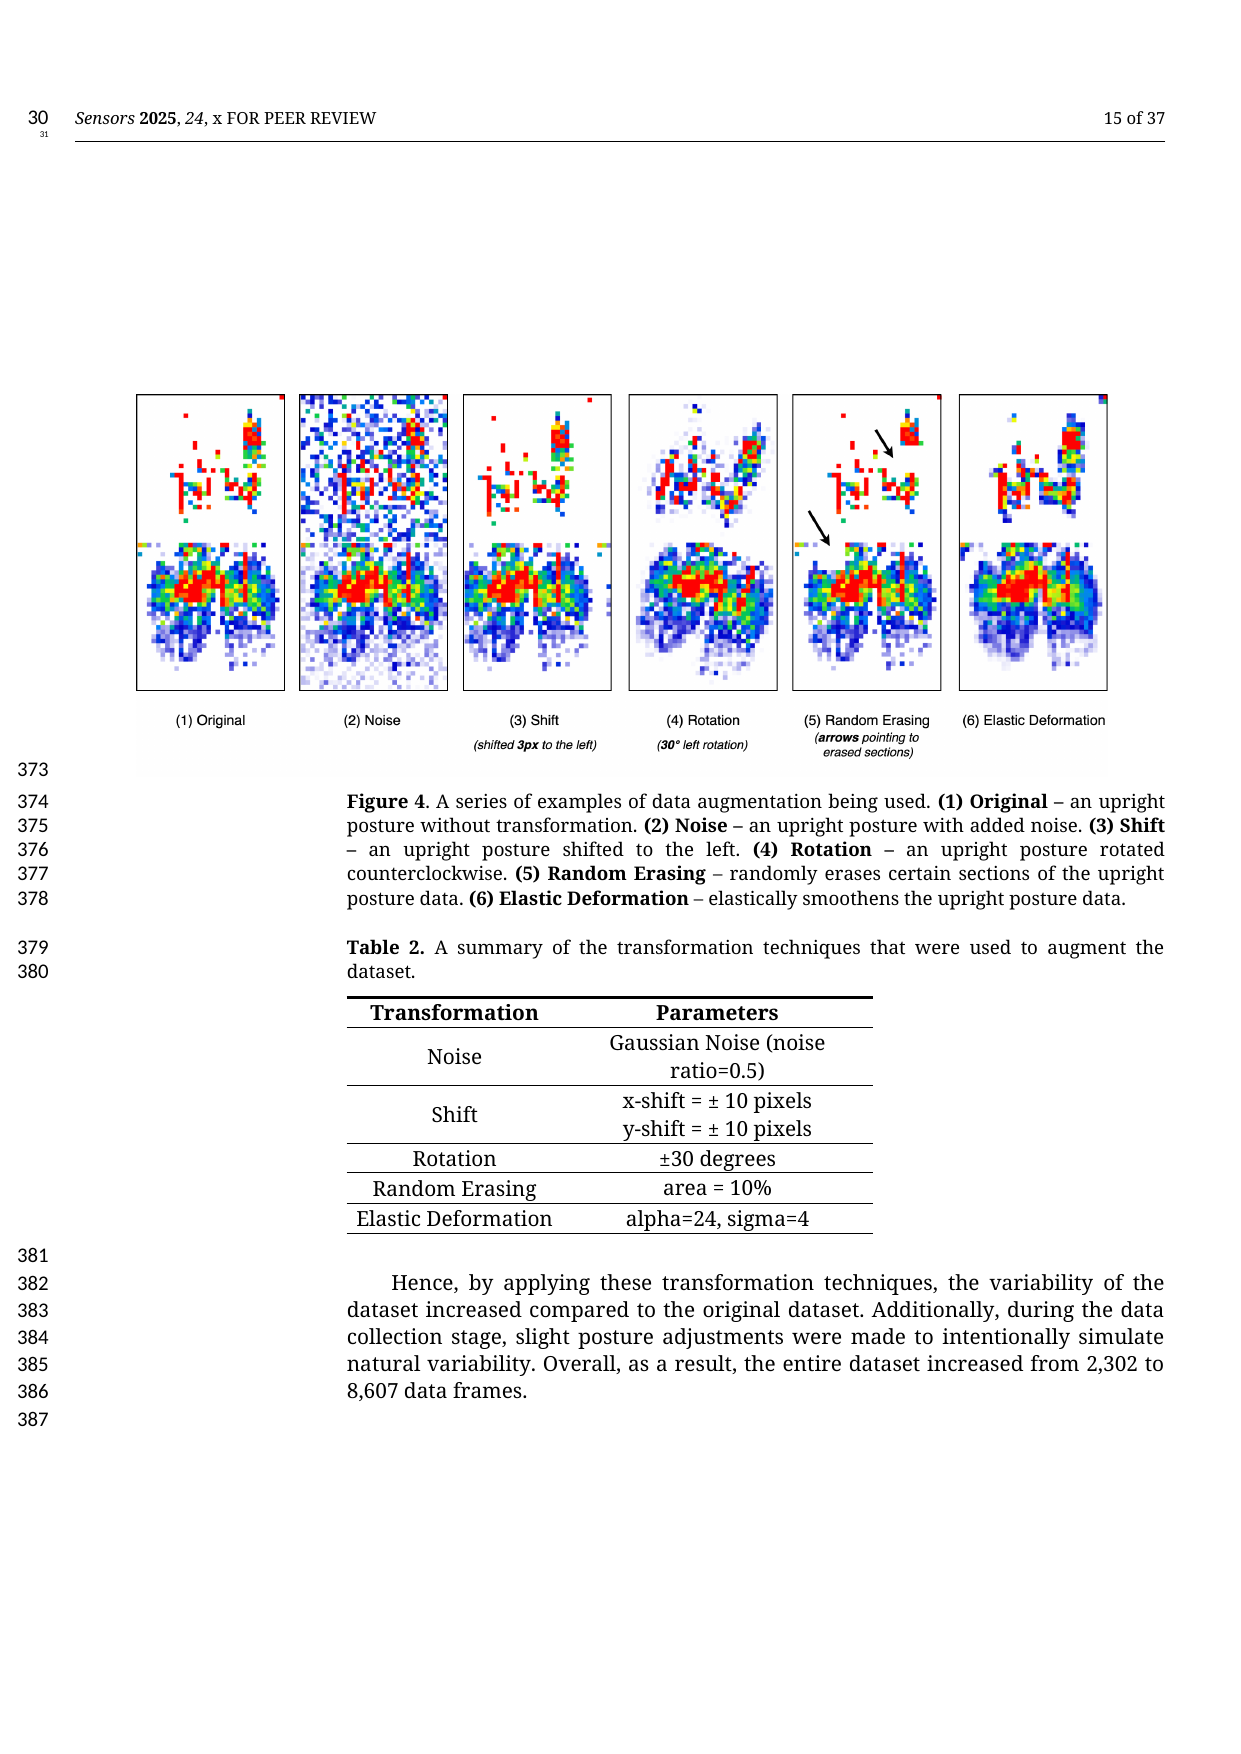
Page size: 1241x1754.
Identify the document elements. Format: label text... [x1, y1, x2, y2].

table_header Parameters [562, 999, 872, 1027]
table_cell ±30 degrees [562, 1144, 872, 1172]
table_cell area = 10% [562, 1173, 872, 1203]
table_cell alpha=24, sigma=4 [562, 1204, 872, 1233]
table_cell x-shift = ± 10 pixels y-shift = ± 10 pixels [562, 1086, 872, 1143]
picture [136, 394, 1108, 777]
text Hence, by applying these transformation techniques, the variability of the dataset increased compared to the original dataset. Additionally, during the data collection stage, slight posture adjustments were made to intentionally simulate natural variability. Overall, as a result, the entire dataset increased from 2,302 to 8,607 data frames. [347, 1269, 1165, 1404]
table_cell Noise [347, 1028, 562, 1085]
table_cell Rotation [347, 1144, 562, 1172]
table_header Transformation [347, 999, 562, 1027]
table_cell Shift [347, 1086, 562, 1143]
table_cell Gaussian Noise (noise ratio=0.5) [562, 1028, 872, 1085]
table_cell Elastic Deformation [347, 1204, 562, 1233]
text Table 2. A summary of the transformation techniques that were used to augment the dataset. [347, 936, 1165, 984]
table_cell Random Erasing [347, 1173, 562, 1203]
text Figure 4. A series of examples of data augmentation being used. (1) Original – an upright posture without transformation. (2) Noise – an upright posture with added noise. (3) Shift – an upright posture shifted to the left. (4) Rotation – an upright posture rotated counterclockwise. (5) Random Erasing – randomly erases certain sections of the upright posture data. (6) Elastic Deformation – elastically smoothens the upright posture data. [347, 789, 1165, 911]
